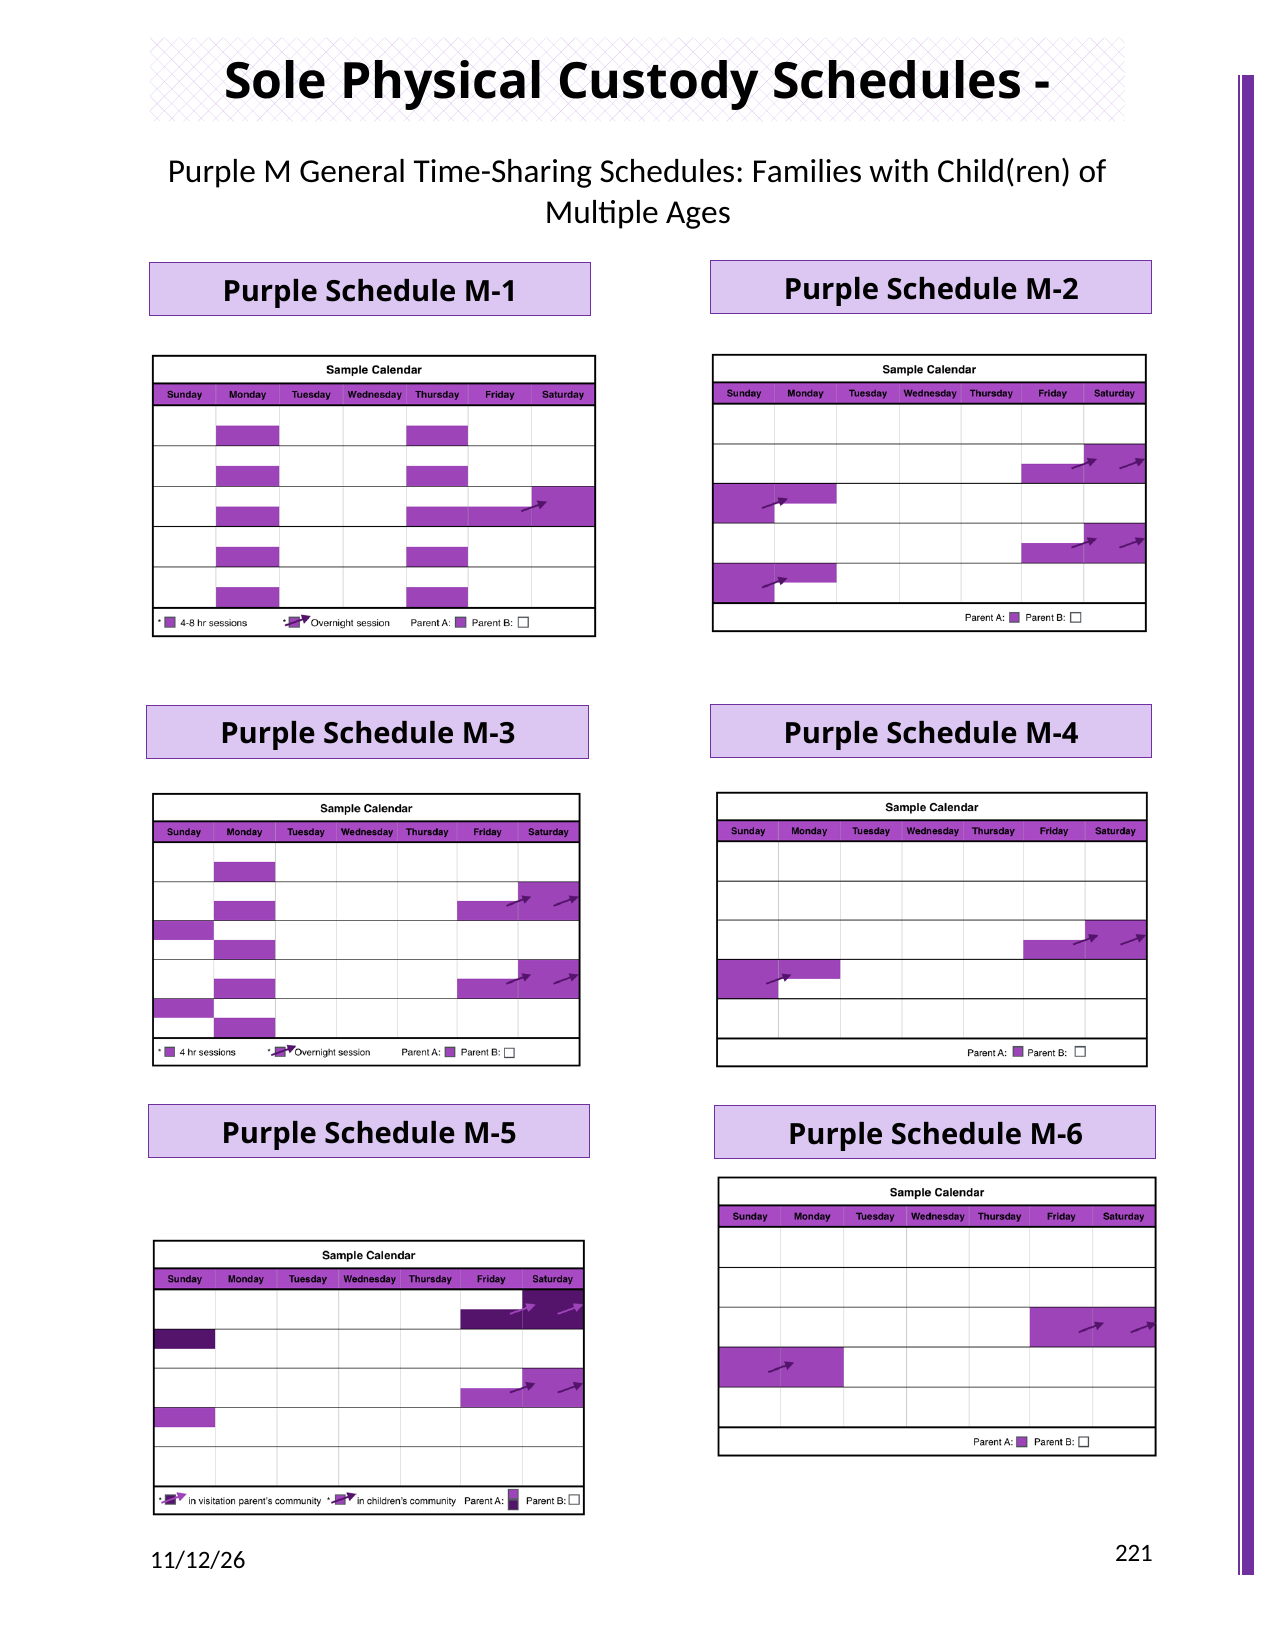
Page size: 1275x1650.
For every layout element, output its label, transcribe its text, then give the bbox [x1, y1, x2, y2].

subtitle Purple M General Time-Sharing Schedules: Families with Child(ren) of Multiple Ages [150, 150, 1125, 231]
picture [151, 1237, 589, 1520]
picture [710, 353, 1151, 635]
picture [713, 789, 1151, 1072]
picture [149, 788, 589, 1072]
picture [150, 353, 601, 643]
picture [712, 1171, 1163, 1461]
